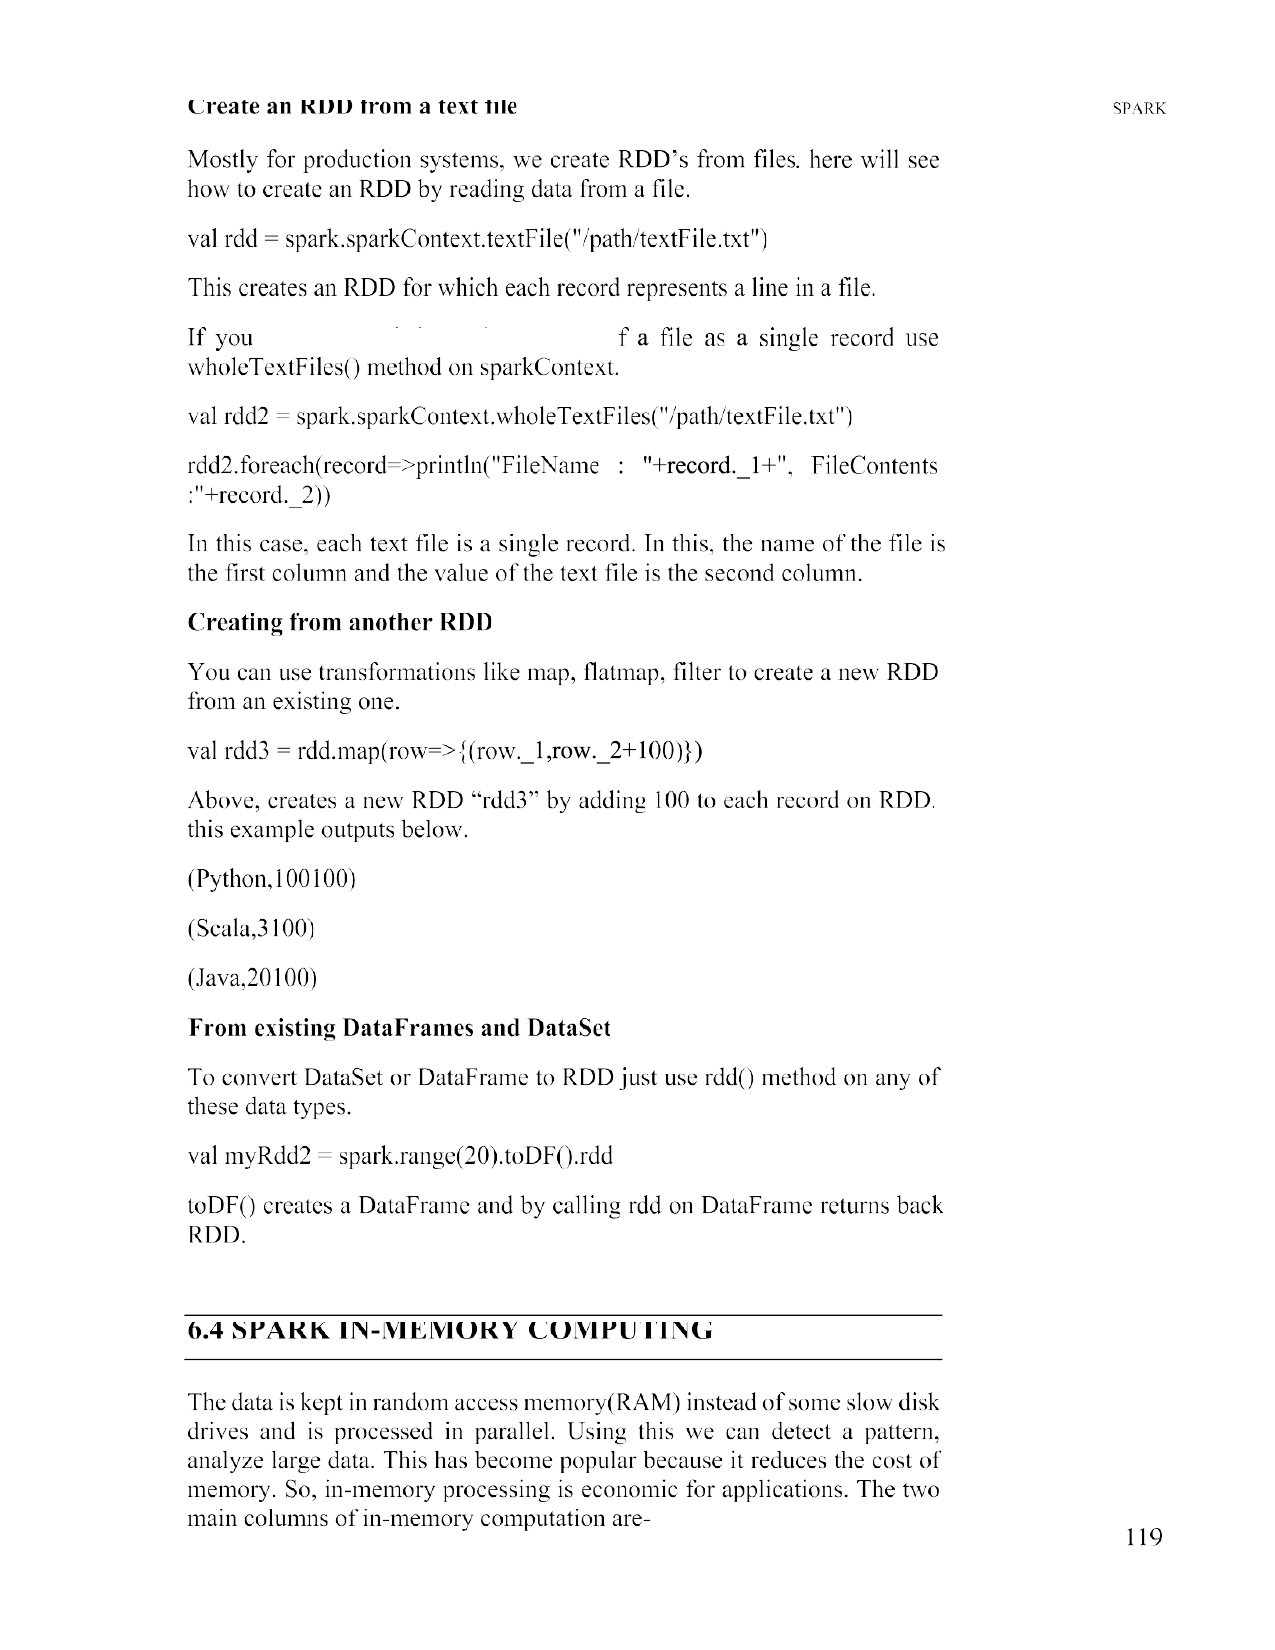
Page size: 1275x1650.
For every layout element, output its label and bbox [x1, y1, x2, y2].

picture [187, 228, 767, 252]
picture [762, 455, 792, 478]
picture [188, 100, 517, 114]
picture [187, 534, 945, 581]
picture [1150, 1528, 1162, 1546]
picture [187, 1392, 942, 1531]
picture [188, 868, 355, 892]
picture [760, 327, 818, 351]
picture [811, 455, 937, 474]
picture [188, 1018, 610, 1041]
picture [188, 918, 314, 941]
picture [188, 967, 316, 991]
picture [187, 1195, 944, 1243]
picture [660, 327, 692, 346]
picture [905, 333, 938, 346]
picture [187, 455, 599, 508]
picture [187, 1145, 613, 1169]
picture [188, 277, 875, 301]
picture [187, 406, 852, 429]
picture [187, 1067, 941, 1119]
picture [796, 149, 939, 168]
picture [188, 613, 492, 636]
picture [649, 740, 682, 764]
picture [705, 333, 725, 346]
picture [187, 740, 520, 764]
picture [188, 1322, 713, 1339]
picture [1113, 102, 1167, 114]
picture [656, 790, 934, 808]
picture [187, 149, 795, 202]
picture [187, 790, 646, 842]
picture [830, 327, 894, 346]
picture [187, 327, 629, 380]
picture [187, 662, 938, 714]
